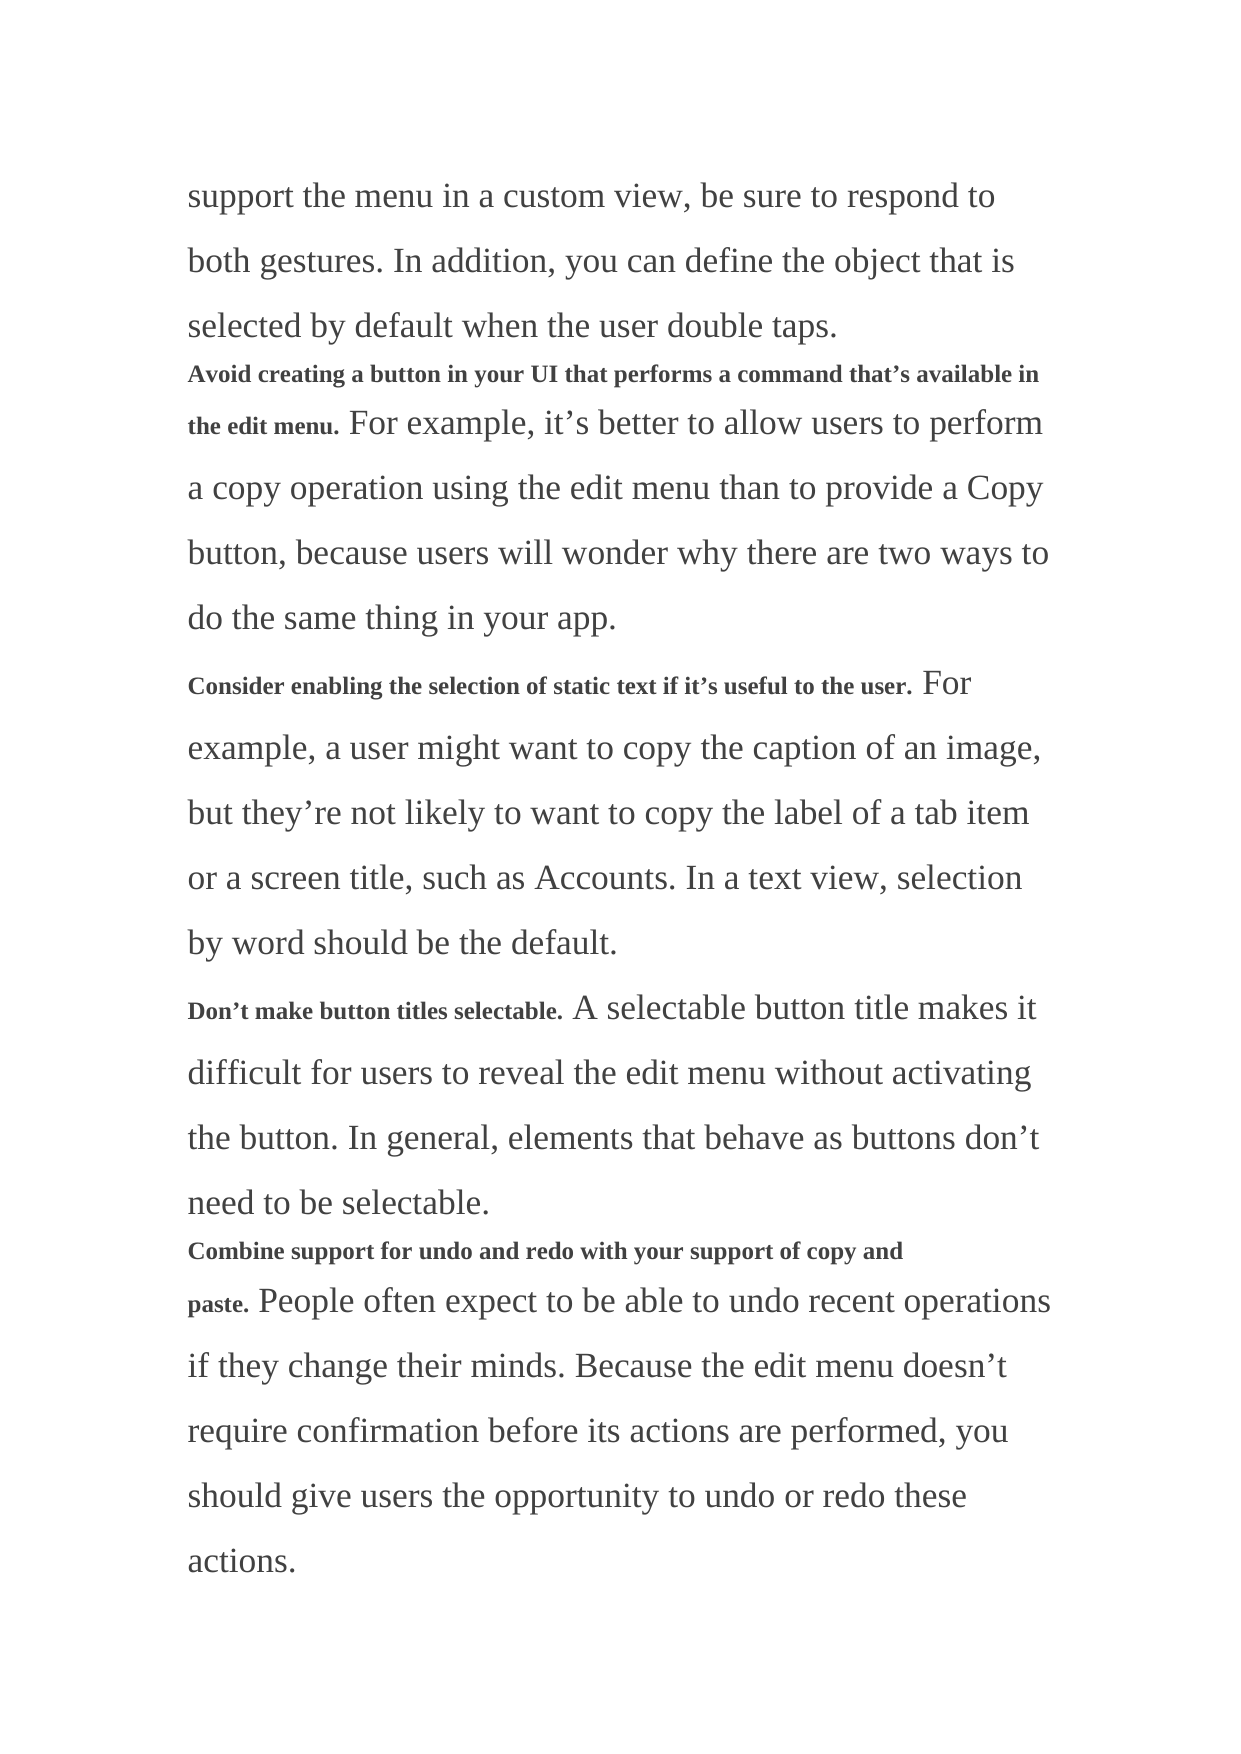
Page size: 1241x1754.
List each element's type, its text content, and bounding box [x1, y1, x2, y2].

text Don’t make button titles selectable. A selectable button title makes it difficult for users to reveal the edit menu without activating the button. In general, elements that behave as buttons don’t need to be selectable. [187, 974, 1053, 1234]
text Combine support for undo and redo with your support of copy and paste. People often expect to be able to undo recent operations if they change their minds. Because the edit menu doesn’t require confirmation before its actions are performed, you should give users the opportunity to undo or redo these actions. [187, 1234, 1053, 1592]
text Consider enabling the selection of static text if it’s useful to the user. For example, a user might want to copy the caption of an image, but they’re not likely to want to copy the label of a tab item or a screen title, such as Accounts. In a text view, selection by word should be the default. [187, 649, 1053, 974]
text Avoid creating a button in your UI that performs a command that’s available in the edit menu. For example, it’s better to allow users to perform a copy operation using the edit menu than to provide a Copy button, because users will wonder why there are two ways to do the same thing in your app. [187, 357, 1053, 649]
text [187, 162, 1053, 357]
